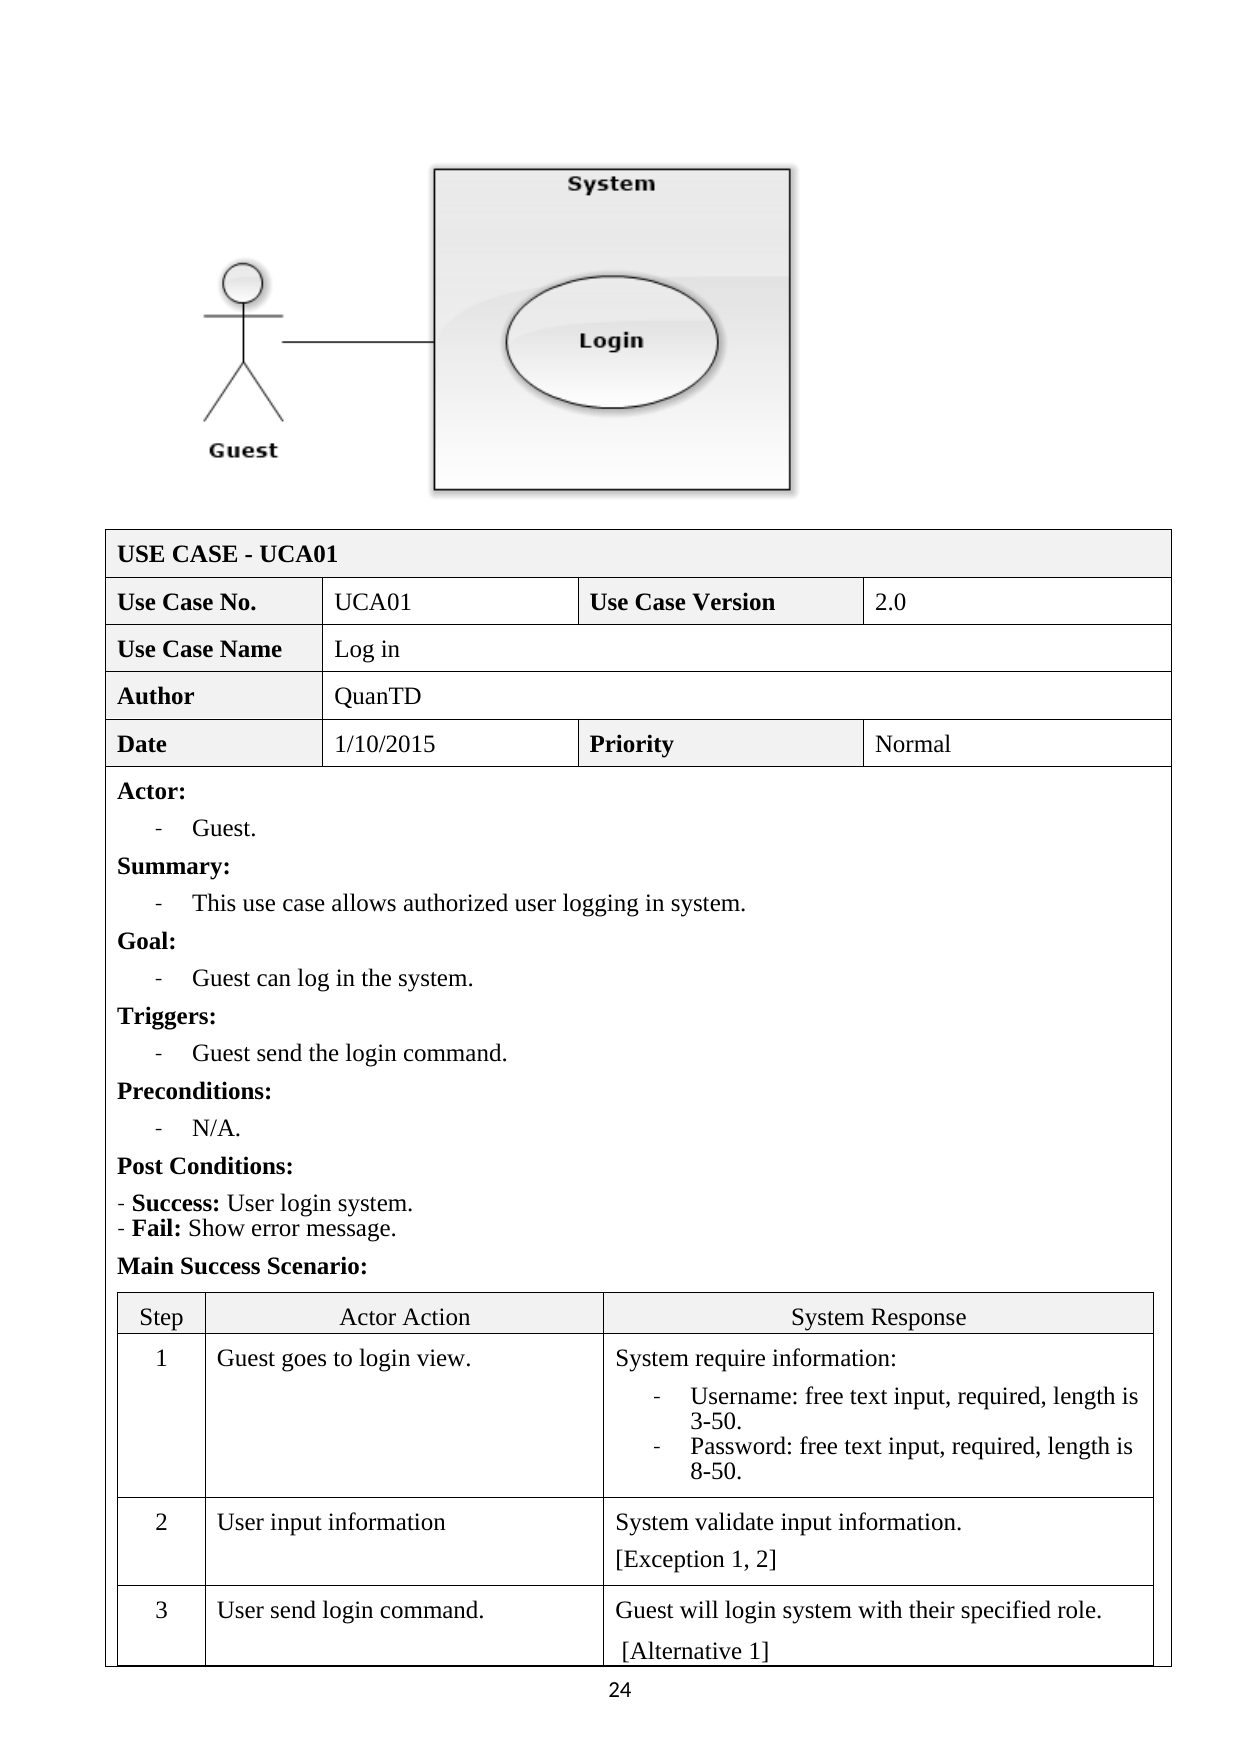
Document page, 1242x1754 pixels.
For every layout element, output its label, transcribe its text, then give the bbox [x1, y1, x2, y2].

table_cell Use Case Version [579, 578, 863, 624]
table_cell UCA01 [323, 578, 578, 624]
table_cell Use Case No. [106, 578, 322, 624]
table_cell QuanTD [323, 672, 1171, 718]
table_cell Author [106, 672, 322, 718]
table_header USE CASE - UCA01 [106, 530, 1171, 577]
table_cell Date [106, 720, 322, 766]
table_cell 1/10/2015 [323, 720, 578, 766]
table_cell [106, 767, 1171, 1666]
table_cell Normal [864, 720, 1171, 766]
picture [196, 162, 830, 529]
table_cell 2.0 [864, 578, 1171, 624]
table_cell Priority [579, 720, 863, 766]
table_cell Log in [323, 625, 1171, 671]
table_cell Use Case Name [106, 625, 322, 671]
